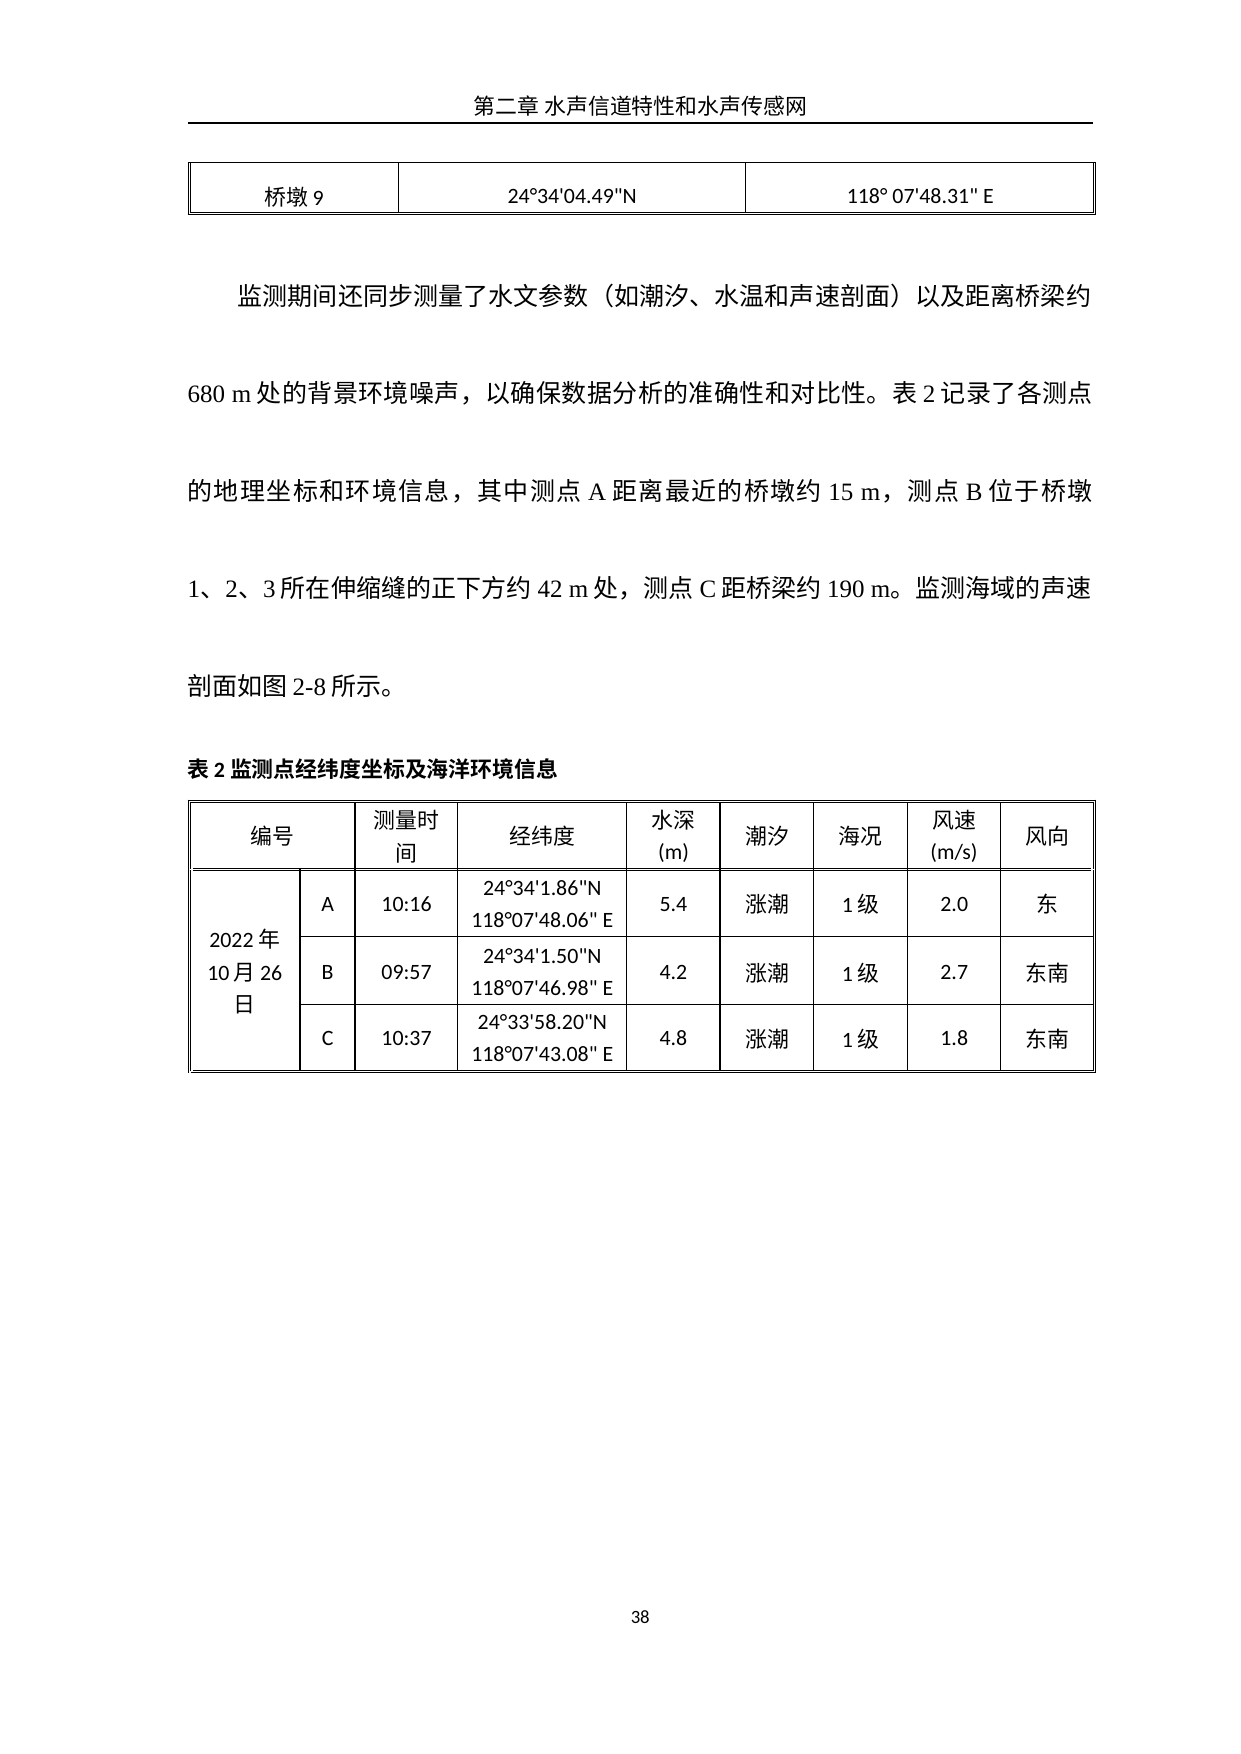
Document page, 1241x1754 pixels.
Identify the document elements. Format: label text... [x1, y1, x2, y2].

table_cell 1级 [814, 1005, 907, 1070]
table_cell 24°34'1.86"N 118°07'48.06" E [458, 871, 626, 936]
table_header 风向 [1001, 803, 1093, 868]
table_cell 4.2 [627, 937, 719, 1004]
table_cell 10:16 [356, 871, 457, 936]
table_cell 09:57 [356, 937, 457, 1004]
table_cell 10:37 [356, 1005, 457, 1070]
text 监测期间还同步测量了水文参数（如潮汐、水温和声速剖面）以及距离桥梁约680 m处的背景环境噪声，以确保数据分析的准确性和对比性。表2记录了各测点的地理坐标和环境信息，其中测点A距离最近的桥墩约15 m，测点B位于桥墩1、2、3所在伸缩缝的正下方约42 m处，测点C距桥梁约190 m。监测海域的声速剖面如图2-8所示。 [187, 262, 1093, 717]
table_cell 涨潮 [721, 1005, 813, 1070]
table_cell 东 [1001, 868, 1093, 936]
table_header 经纬度 [458, 803, 626, 868]
table_cell 1.8 [908, 1005, 1000, 1070]
table_cell 4.8 [627, 1005, 719, 1070]
table_cell 2.7 [908, 937, 1000, 1004]
table_cell 118° 07'48.31" E [746, 163, 1093, 212]
table_header 水深 (m) [627, 803, 719, 868]
table_cell 24°34'04.49"N [399, 163, 745, 212]
table_cell 涨潮 [721, 937, 813, 1004]
table_cell 5.4 [627, 871, 719, 936]
table_cell 1级 [814, 937, 907, 1004]
table_header 海况 [814, 803, 907, 868]
table_cell A [301, 871, 354, 936]
table_cell 1级 [814, 871, 907, 936]
table_cell 东南 [1001, 937, 1093, 1004]
text 表2 监测点经纬度坐标及海洋环境信息 [187, 751, 1093, 784]
table_header 测量时间 [356, 803, 457, 868]
table_header 风速 (m/s) [908, 803, 1000, 868]
table_header 编号 [191, 803, 354, 868]
table_header 潮汐 [721, 803, 813, 868]
table_cell 2.0 [908, 871, 1000, 936]
table_cell 涨潮 [721, 871, 813, 936]
table_cell C [301, 1005, 354, 1070]
table_cell 东南 [1001, 1005, 1093, 1070]
table_cell 2022年 10月26日 [191, 868, 299, 1070]
table_cell B [301, 937, 354, 1004]
table_cell 24°33'58.20"N 118°07'43.08" E [458, 1005, 626, 1070]
table_cell 24°34'1.50"N 118°07'46.98" E [458, 937, 626, 1004]
table_cell 桥墩9 [191, 163, 398, 212]
